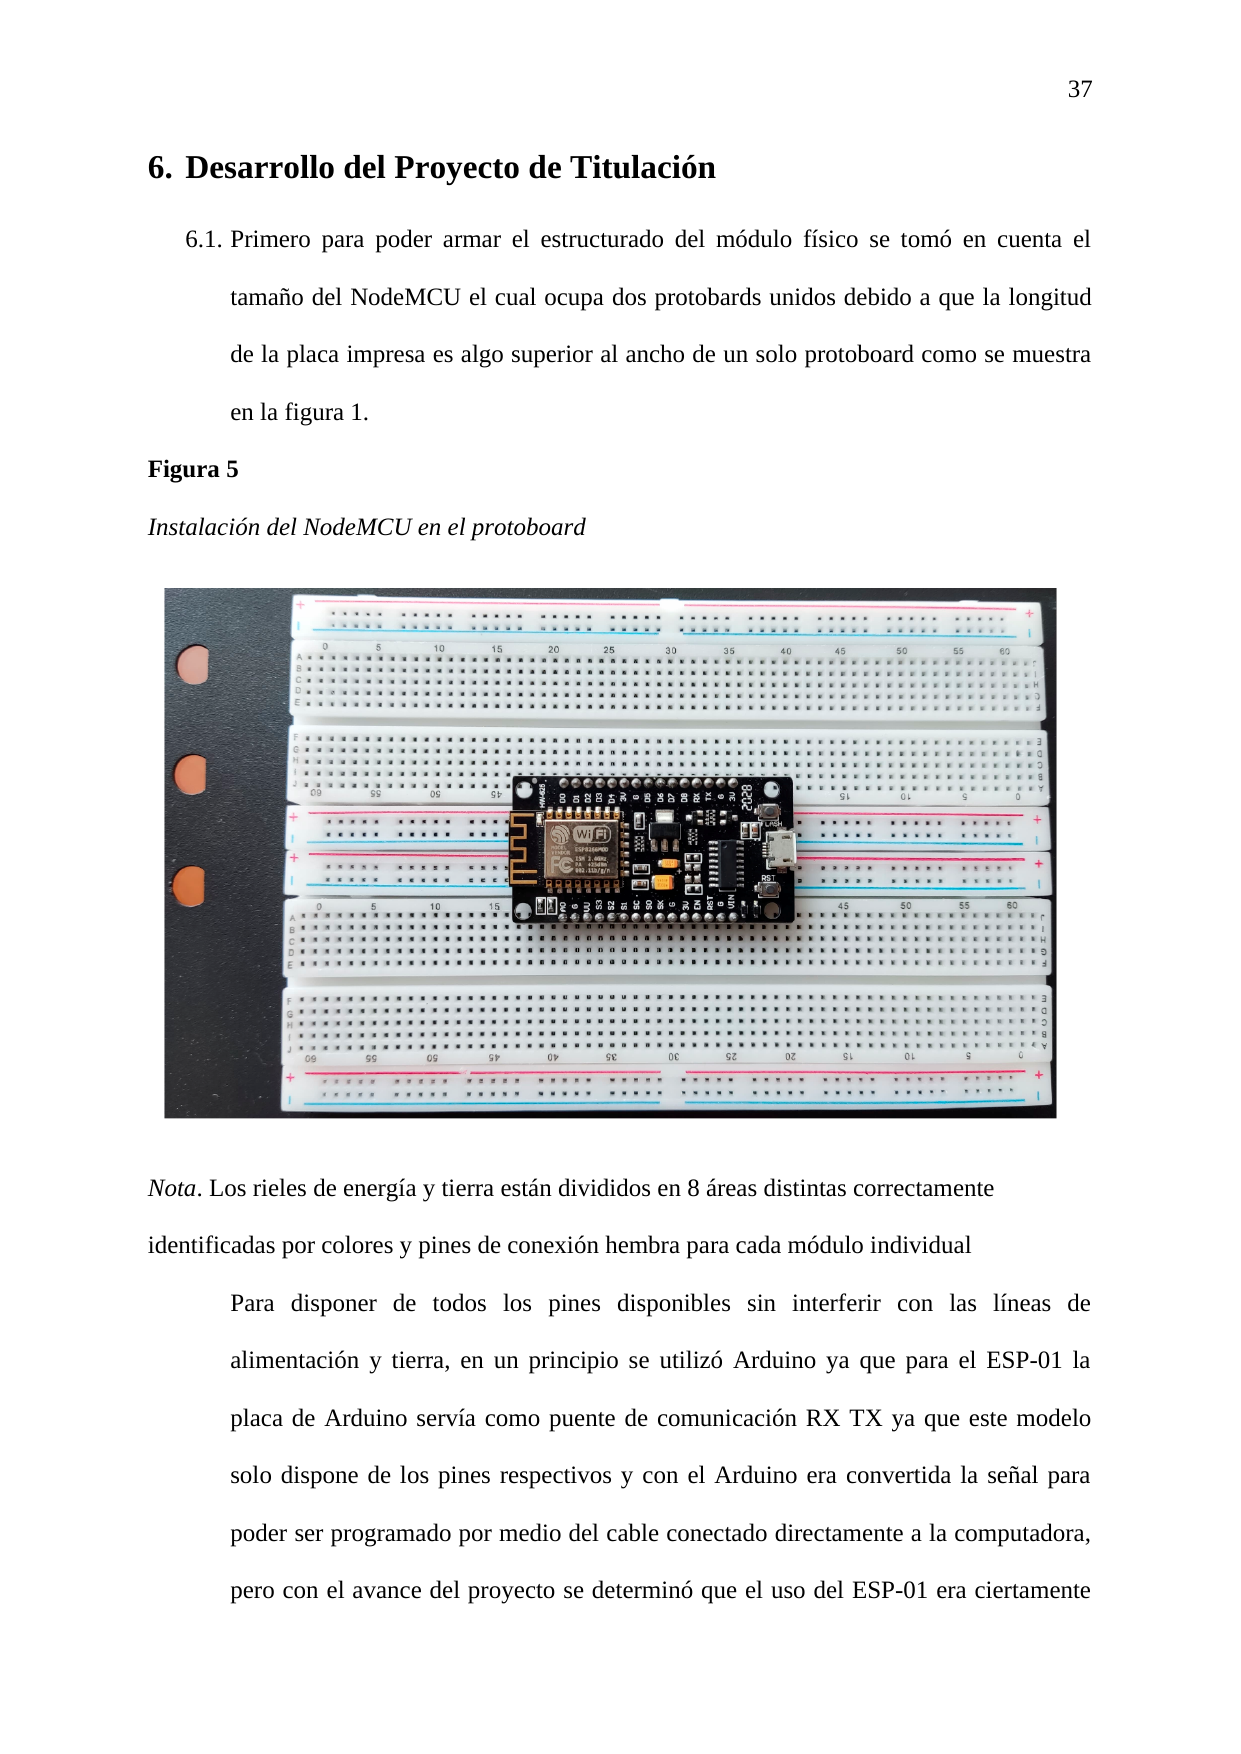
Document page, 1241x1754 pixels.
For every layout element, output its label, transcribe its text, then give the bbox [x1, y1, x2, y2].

subtitle Desarrollo del Proyecto de Titulación [148, 148, 1092, 186]
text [230, 1288, 1092, 1604]
list Primero para poder armar el estructurado del módulo físico se tomó en cuenta el tamaño del NodeMCU el cual ocupa dos protobards unidos debido a que la longitud de la placa impresa es algo superior al ancho de un solo protoboard como se muestra en la figura 1. [185, 224, 1092, 426]
picture [126, 568, 1072, 1148]
text Figura 5 Instalación del NodeMCU en el protoboard [148, 454, 1092, 541]
